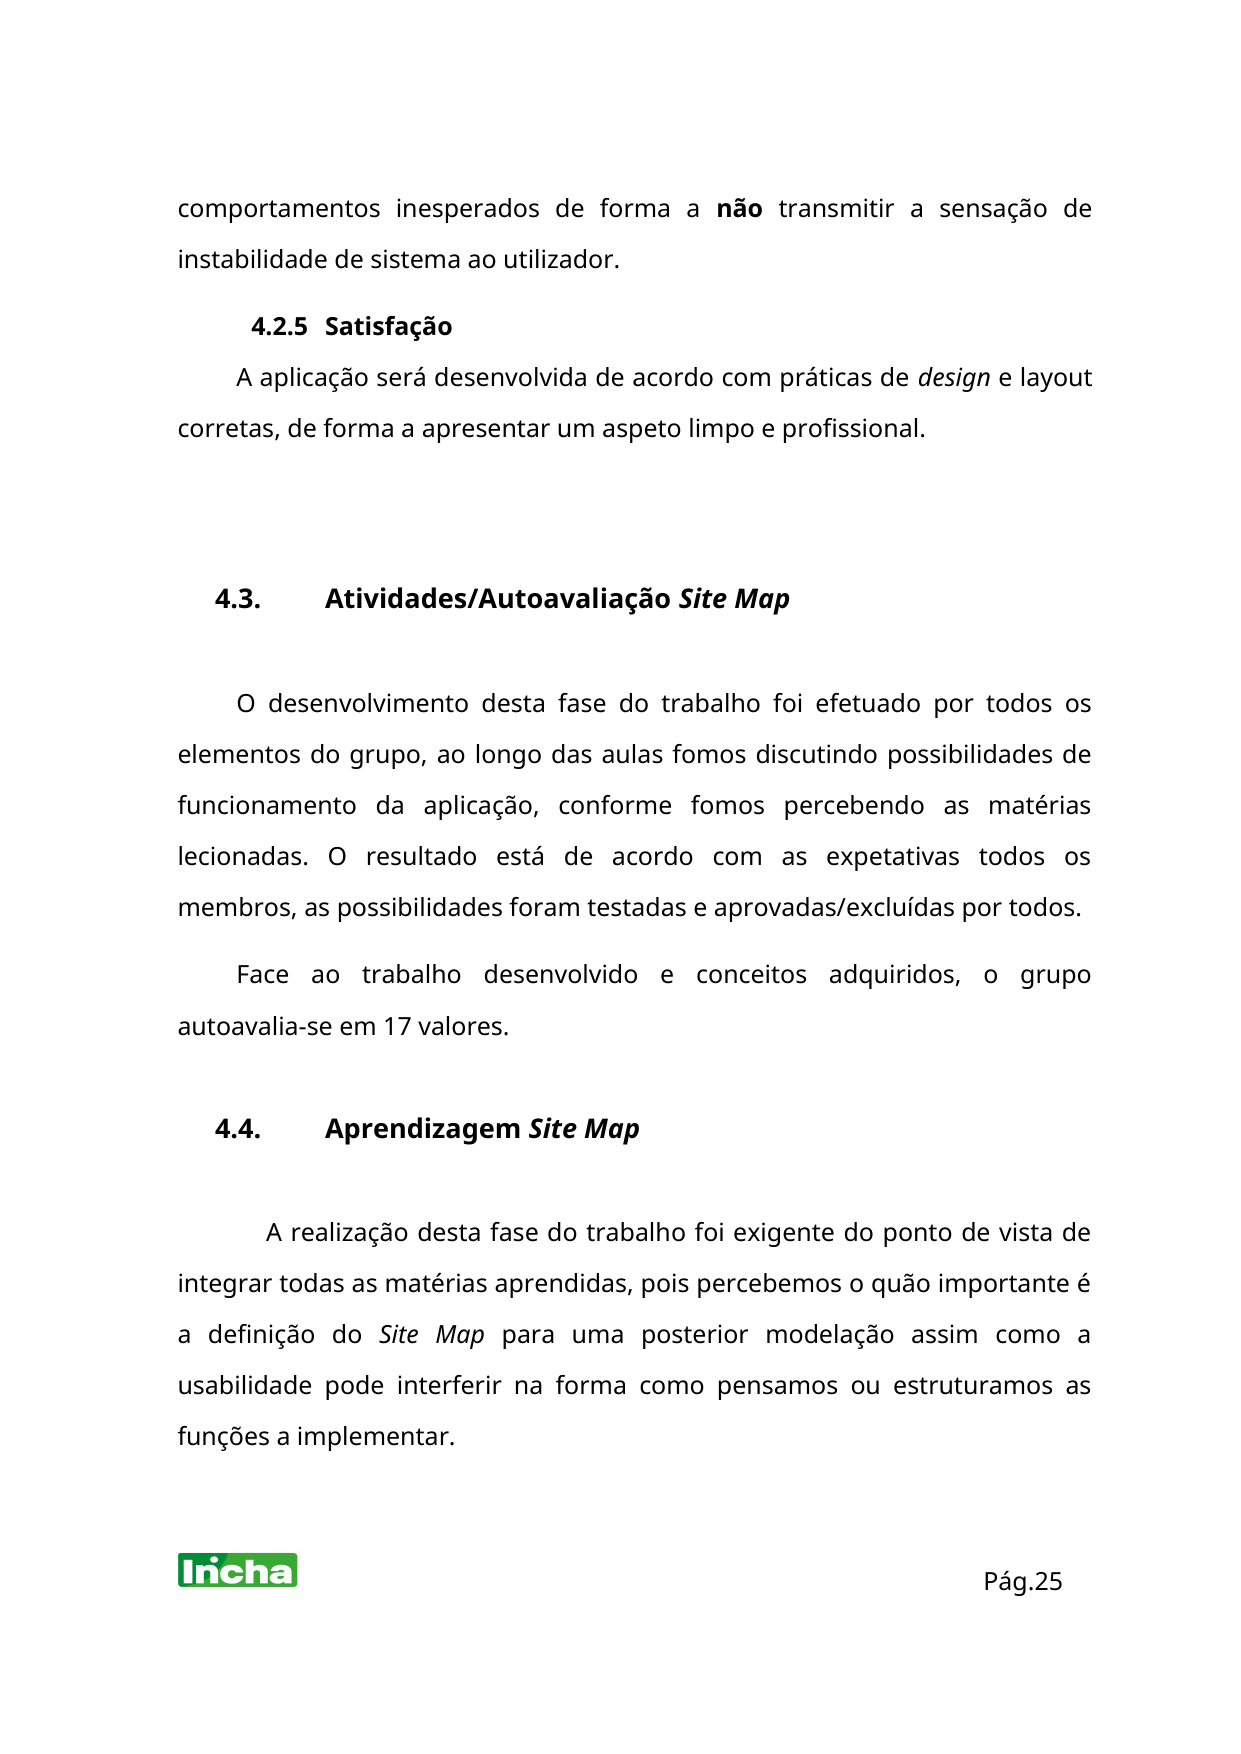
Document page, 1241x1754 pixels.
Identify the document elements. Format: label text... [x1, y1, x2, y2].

text Face ao trabalho desenvolvido e conceitos adquiridos, o grupo autoavalia-se em 17 valores. [177, 957, 1092, 1042]
picture [177, 1547, 309, 1591]
subtitle Satisfação [177, 309, 1092, 343]
text O desenvolvimento desta fase do trabalho foi efetuado por todos os elementos do grupo, ao longo das aulas fomos discutindo possibilidades de funcionamento da aplicação, conforme fomos percebendo as matérias lecionadas. O resultado está de acordo com as expetativas todos os membros, as possibilidades foram testadas e aprovadas/excluídas por todos. [177, 685, 1092, 923]
text A aplicação será desenvolvida de acordo com práticas de design e layout corretas, de forma a apresentar um aspeto limpo e profissional. [177, 360, 1092, 445]
subtitle Aprendizagem Site Map [215, 1109, 1092, 1146]
text A realização desta fase do trabalho foi exigente do ponto de vista de integrar todas as matérias aprendidas, pois percebemos o quão importante é a definição do Site Map para uma posterior modelação assim como a usabilidade pode interferir na forma como pensamos ou estruturamos as funções a implementar. [177, 1214, 1092, 1453]
subtitle Atividades/Autoavaliação Site Map [215, 580, 1092, 617]
